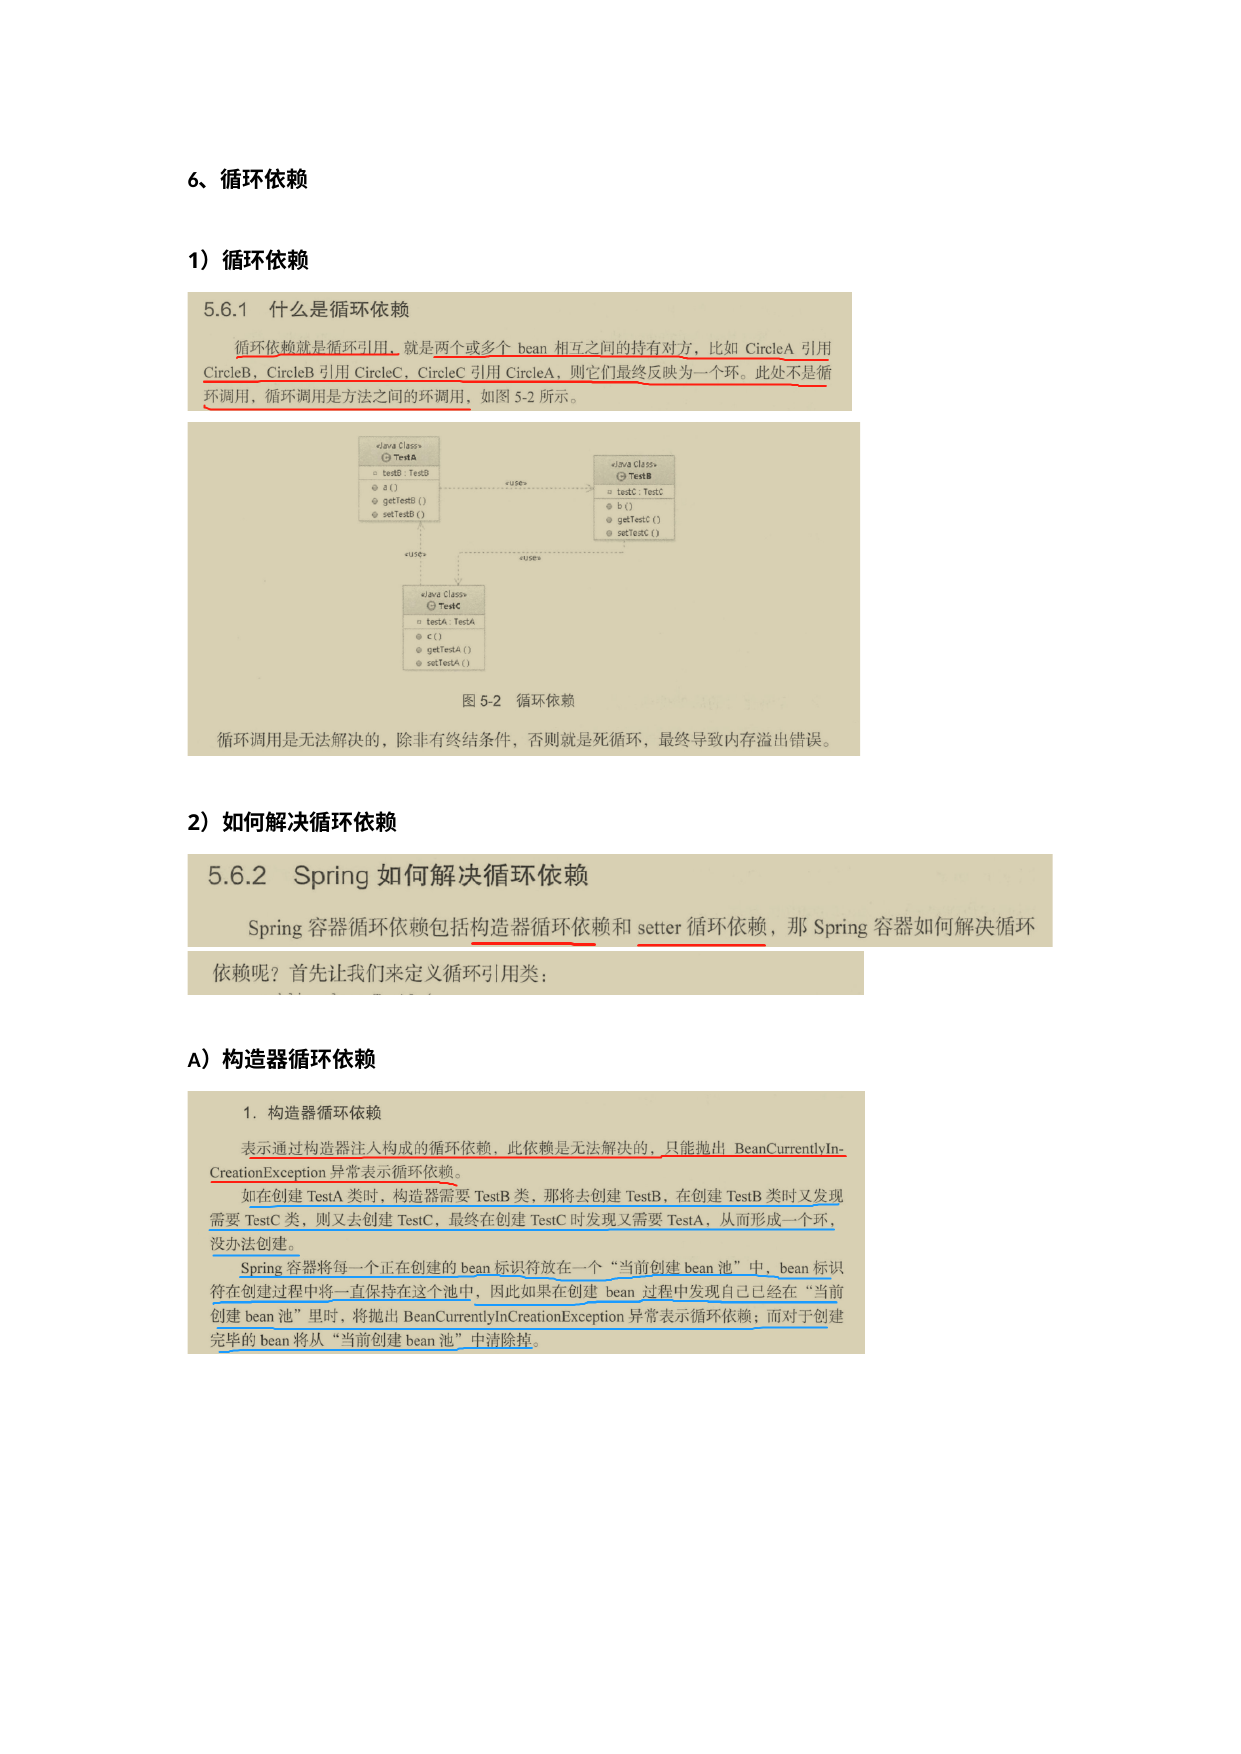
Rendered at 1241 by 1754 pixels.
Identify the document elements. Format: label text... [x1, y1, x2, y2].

subtitle A）构造器循环依赖 [187, 1042, 1053, 1074]
subtitle 1）循环依赖 [187, 242, 1053, 275]
subtitle 2）如何解决循环依赖 [187, 804, 1053, 837]
picture [187, 1091, 865, 1354]
picture [187, 951, 864, 995]
picture [187, 422, 861, 756]
subtitle 6、循环依赖 [187, 162, 1053, 194]
picture [187, 292, 852, 411]
picture [187, 854, 1053, 947]
